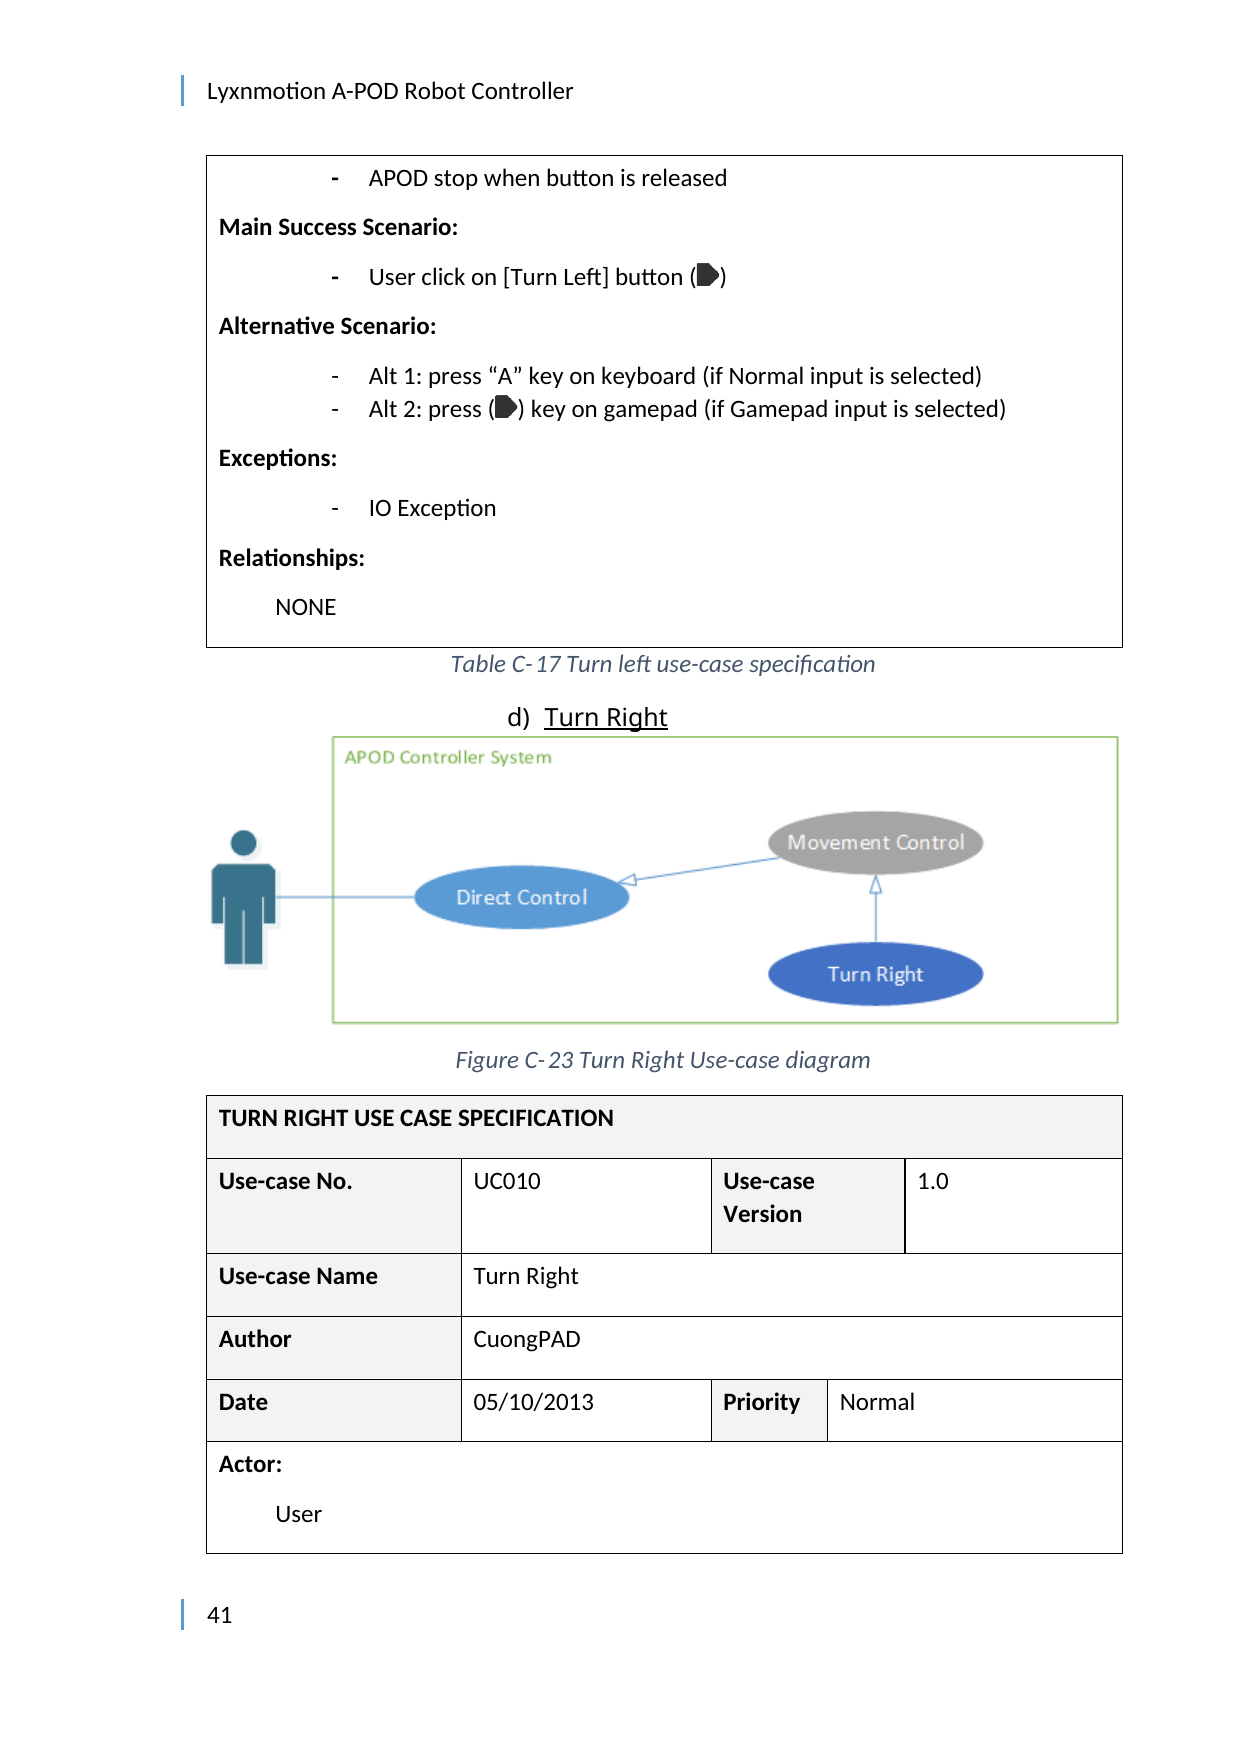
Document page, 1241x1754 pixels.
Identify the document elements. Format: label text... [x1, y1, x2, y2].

table_cell Author [207, 1317, 461, 1378]
table_cell Use-case Name [207, 1254, 461, 1316]
table_cell 1.0 [906, 1159, 1122, 1253]
table_cell Date [207, 1380, 461, 1441]
subtitle Turn Right [507, 699, 1122, 733]
table_cell Normal [828, 1380, 1122, 1441]
table_cell Priority [712, 1380, 827, 1441]
table_cell Use-case Version [712, 1159, 904, 1253]
table_cell Turn Right [462, 1254, 1122, 1316]
table_cell UC010 [462, 1159, 711, 1253]
picture [206, 736, 1123, 1025]
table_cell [207, 1442, 1122, 1553]
table_cell Use-case No. [207, 1159, 461, 1253]
table_cell 05/10/2013 [462, 1380, 711, 1441]
text Figure C-11 Turn Right Use-case diagram [207, 1044, 1122, 1074]
table_header TURN RIGHT USE CASE SPECIFICATION [207, 1096, 1122, 1158]
table_cell CuongPAD [462, 1317, 1122, 1378]
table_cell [207, 156, 1122, 647]
picture [696, 263, 720, 286]
picture [495, 395, 518, 418]
